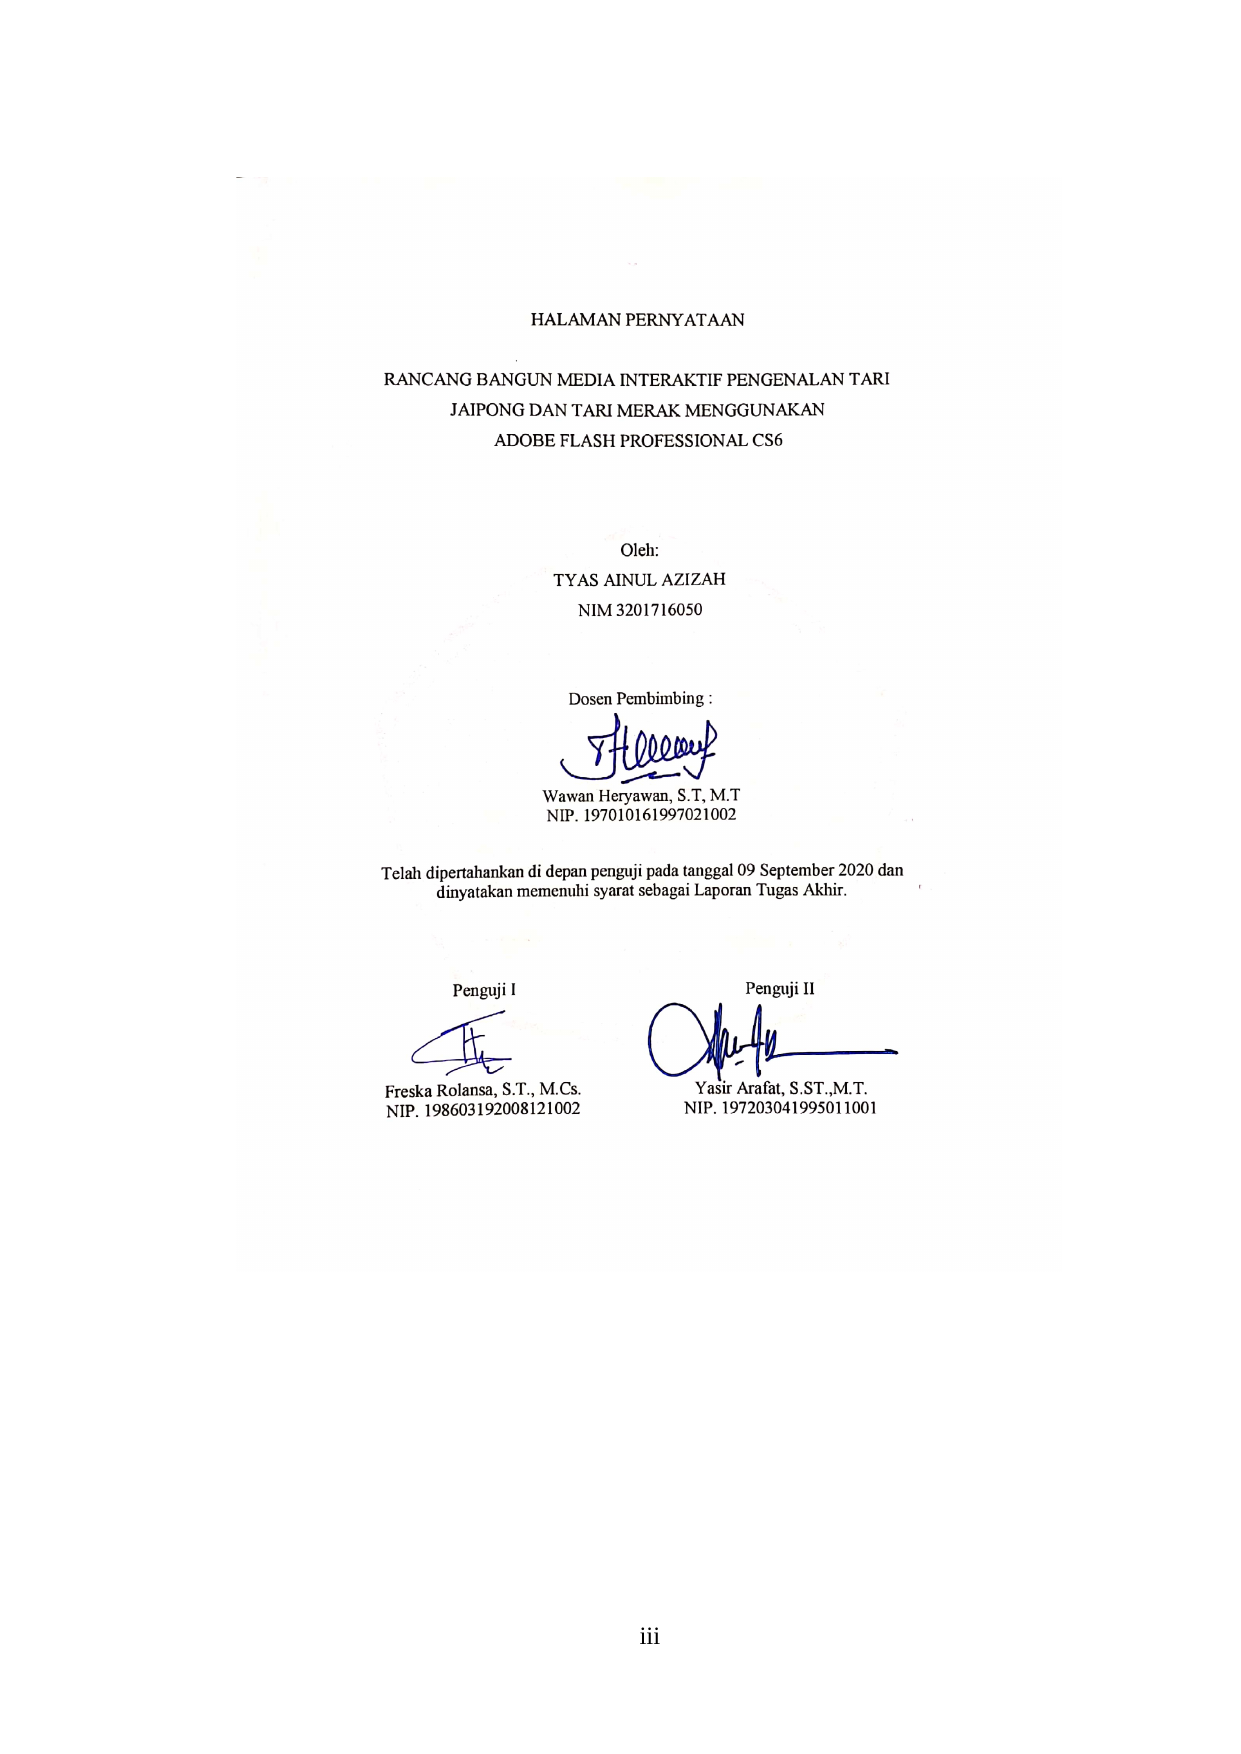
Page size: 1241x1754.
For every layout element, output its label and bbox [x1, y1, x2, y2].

picture [236, 177, 1063, 1272]
